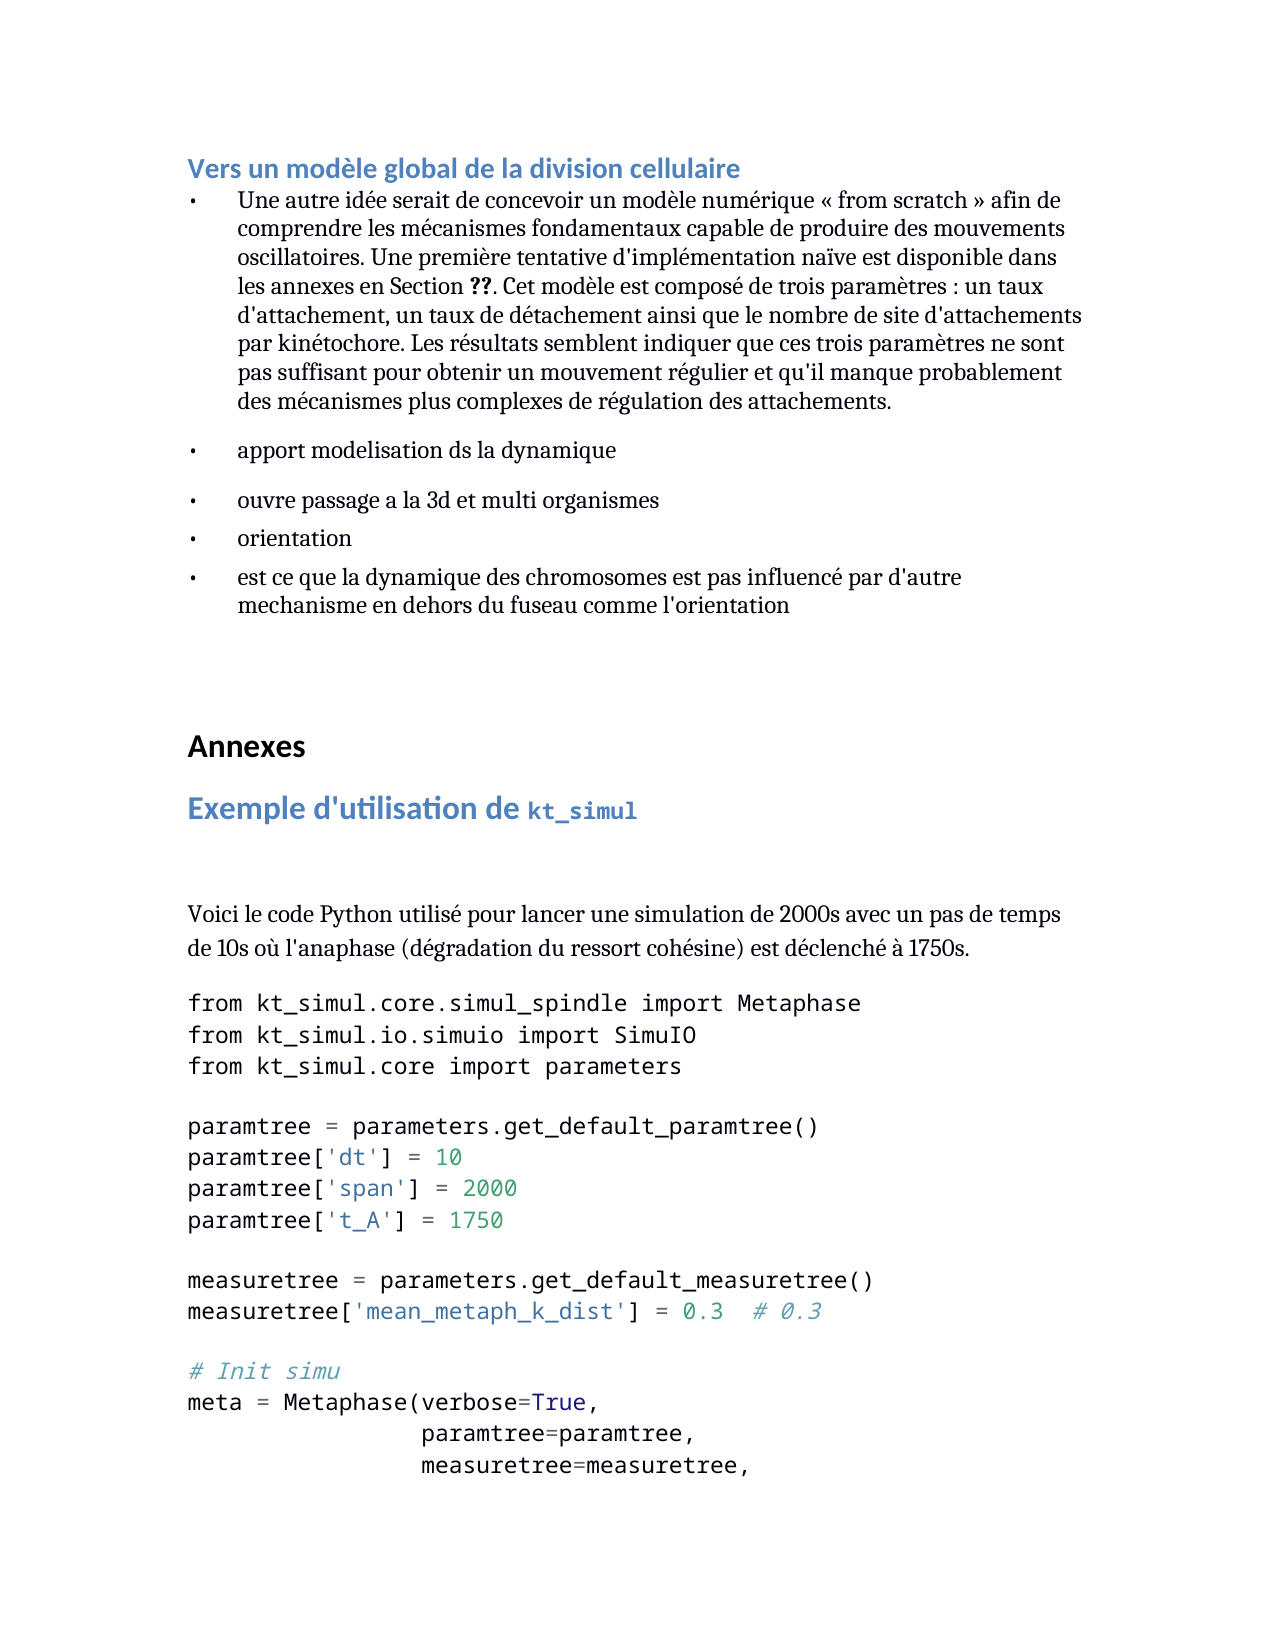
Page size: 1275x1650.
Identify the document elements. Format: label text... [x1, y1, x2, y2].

list est ce que la dynamique des chromosomes est pas influencé par d'autre mechanisme en dehors du fuseau comme l'orientation [187, 562, 1087, 620]
subtitle Vers un modèle global de la division cellulaire [187, 150, 1087, 186]
list Une autre idée serait de concevoir un modèle numérique « from scratch » afin de comprendre les mécanismes fondamentaux capable de produire des mouvements oscillatoires. Une première tentative d'implémentation naïve est disponible dans les annexes en Section ??. Cet modèle est composé de trois paramètres : un taux d'attachement, un taux de détachement ainsi que le nombre de site d'attachements par kinétochore. Les résultats semblent indiquer que ces trois paramètres ne sont pas suffisant pour obtenir un mouvement régulier et qu'il manque probablement des mécanismes plus complexes de régulation des attachements. [187, 186, 1087, 416]
list ouvre passage a la 3d et multi organismes [187, 486, 1087, 515]
list orientation [187, 524, 1087, 553]
text Voici le code Python utilisé pour lancer une simulation de 2000s avec un pas de temps de 10s où l'anaphase (dégradation du ressort cohésine) est déclenché à 1750s. [187, 899, 1087, 963]
subtitle Annexes [187, 725, 1087, 766]
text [187, 987, 1087, 1480]
list apport modelisation ds la dynamique [187, 436, 1087, 465]
subtitle Exemple d'utilisation de kt_simul [187, 787, 1087, 828]
